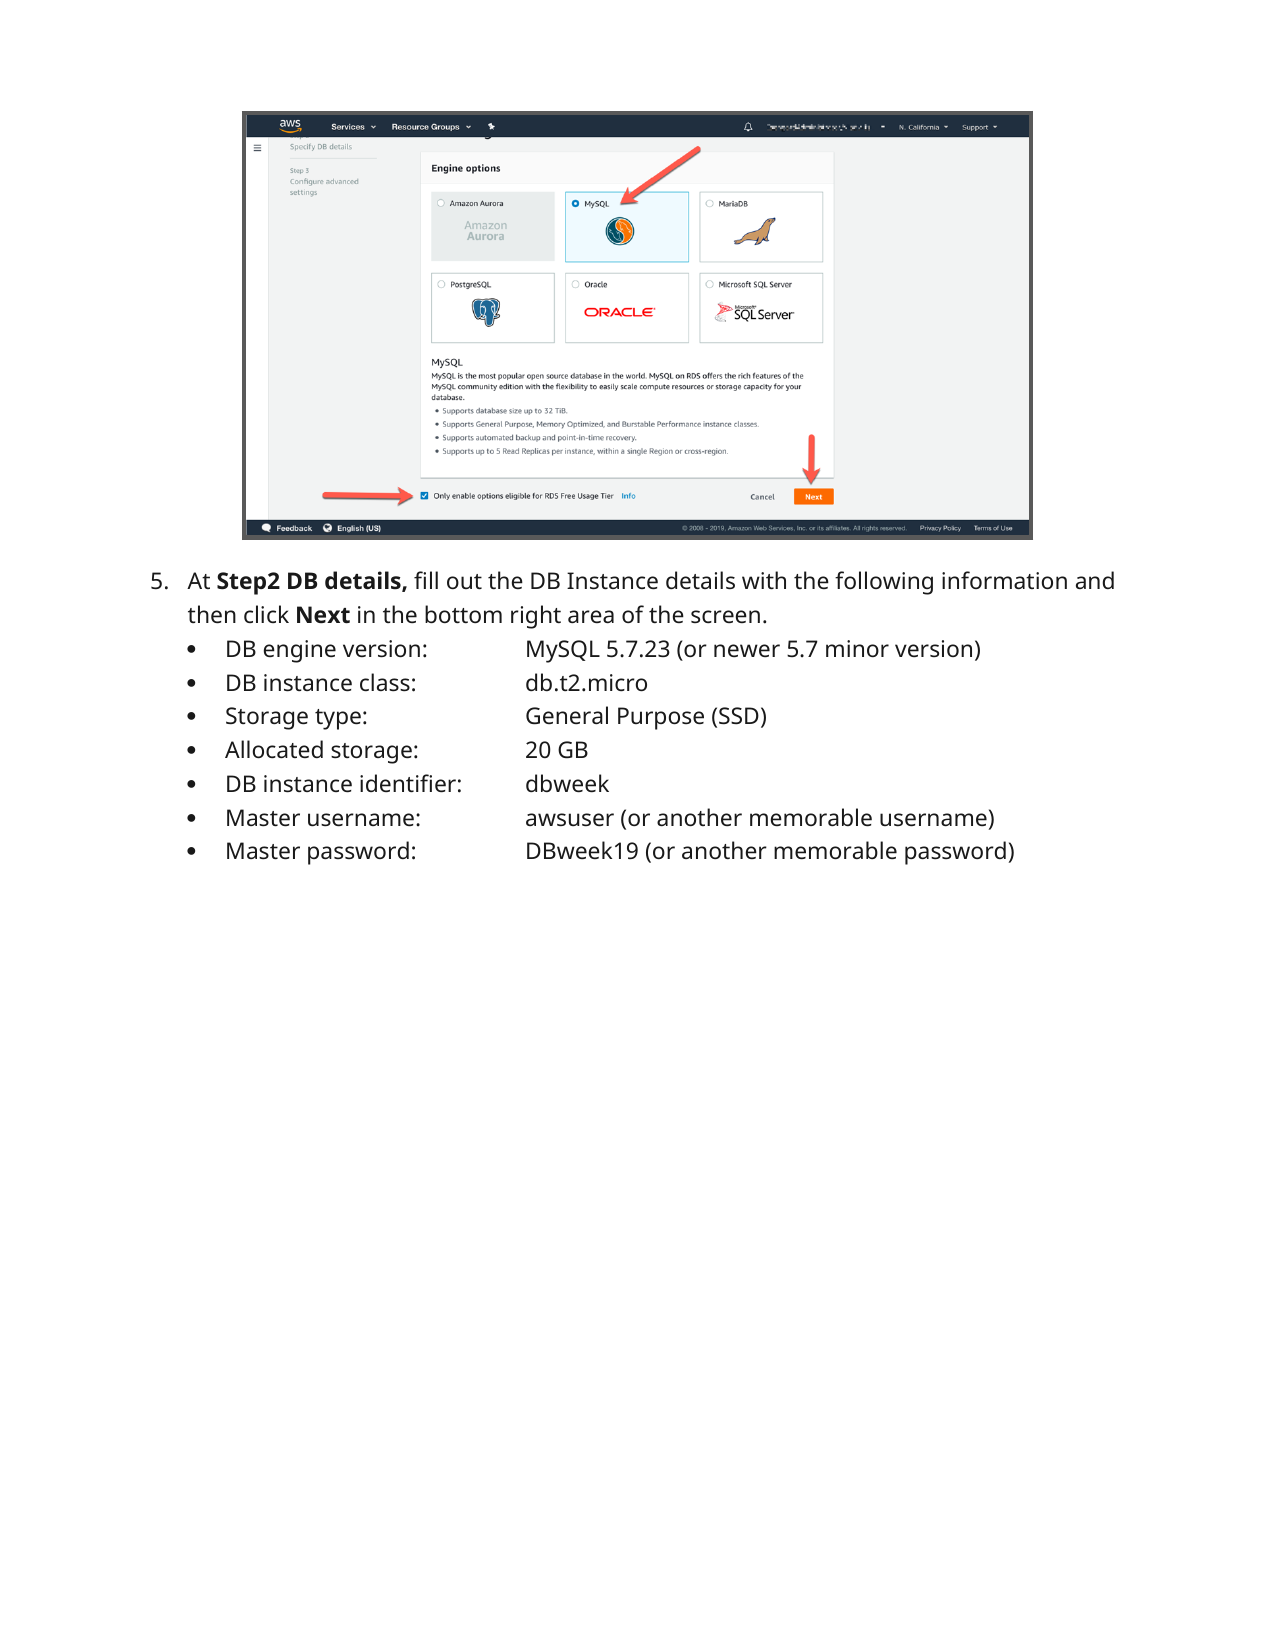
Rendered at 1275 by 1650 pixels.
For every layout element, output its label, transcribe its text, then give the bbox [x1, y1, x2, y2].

list DB instance identifier: dbweek [187, 768, 1125, 799]
list DB instance class: db.t2.micro [187, 667, 1125, 698]
list At Step2 DB details, fill out the DB Instance details with the following information and then click Next in the bottom right area of the screen. [150, 565, 1125, 630]
list Allocated storage: 20 GB [187, 734, 1125, 765]
list DB engine version: MySQL 5.7.23 (or newer 5.7 minor version) [187, 633, 1125, 664]
list Storage type: General Purpose (SSD) [187, 700, 1125, 732]
list Master password: DBweek19 (or another memorable password) [187, 835, 1125, 867]
picture [246, 115, 1029, 535]
list Master username: awsuser (or another memorable username) [187, 802, 1125, 833]
